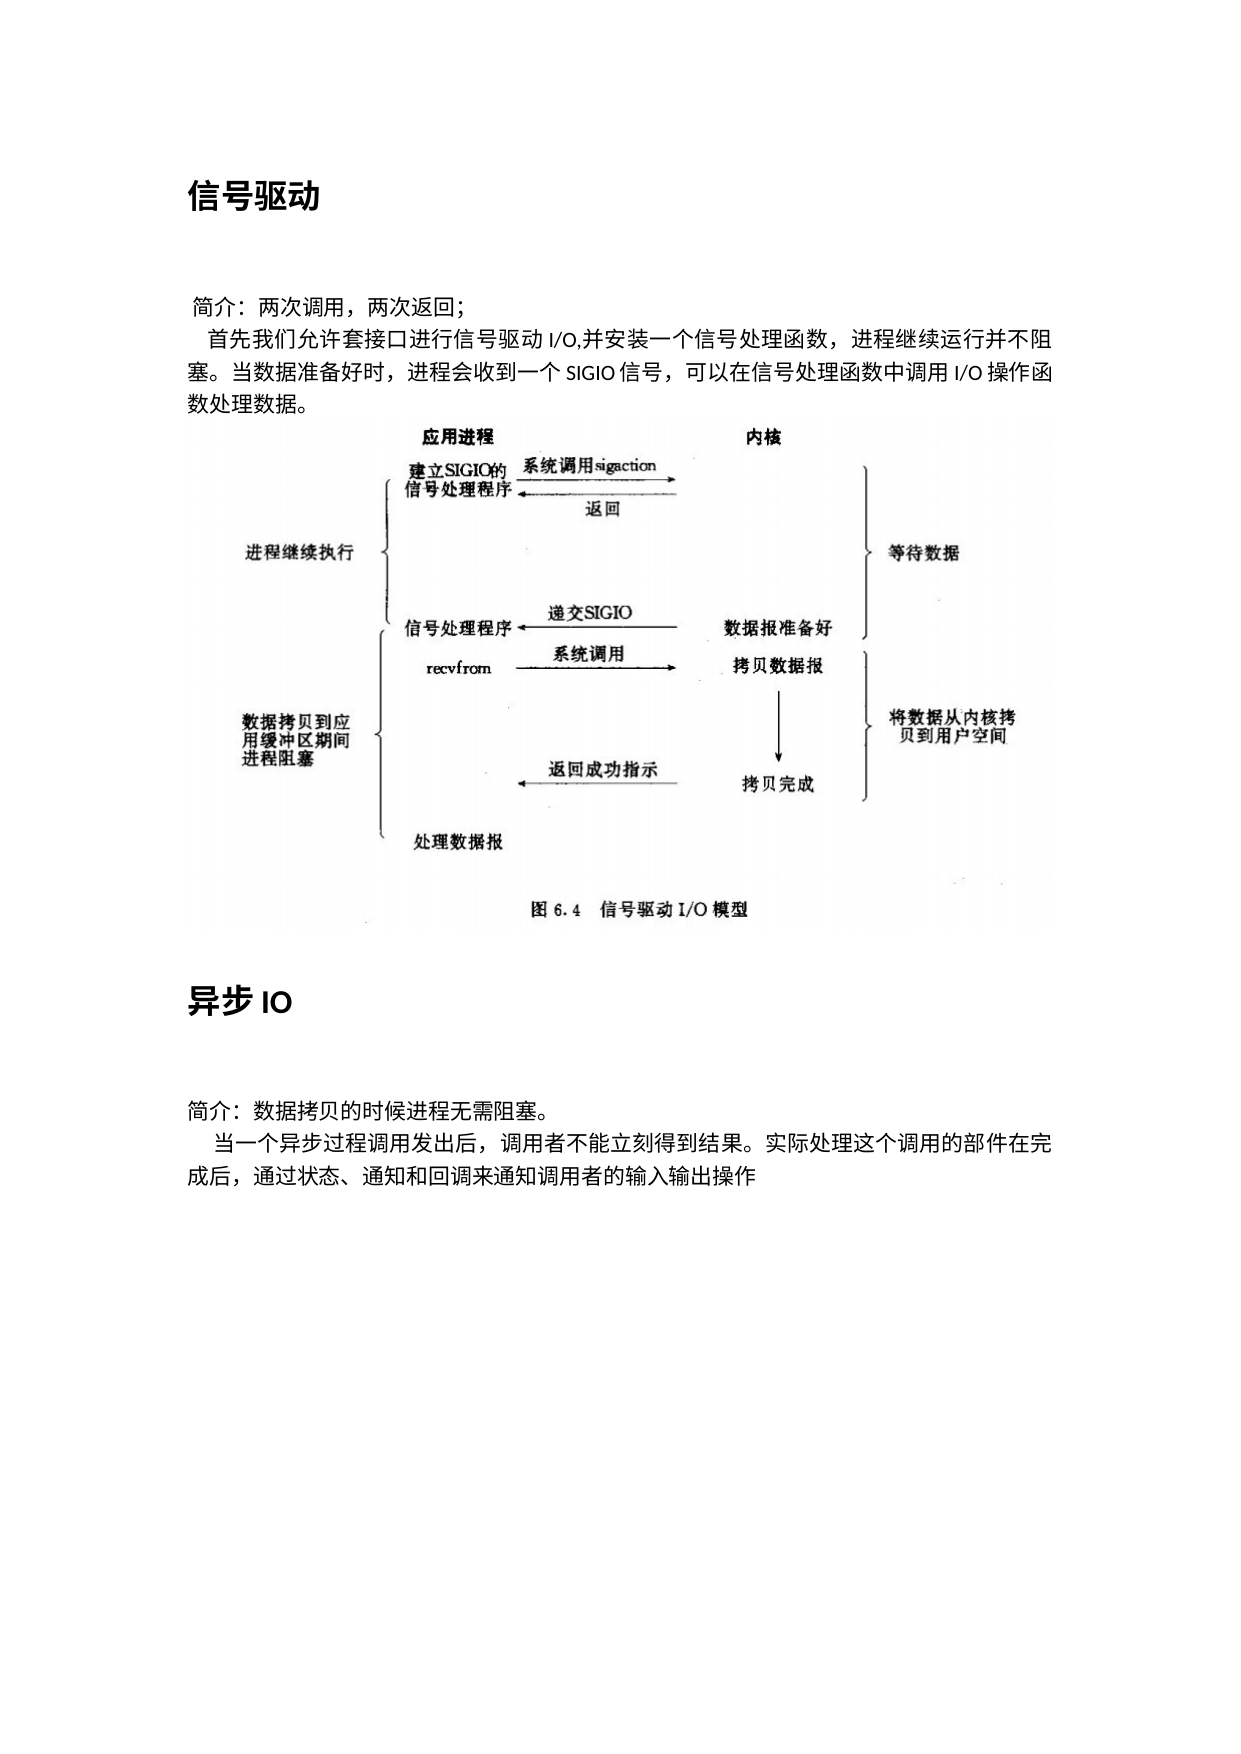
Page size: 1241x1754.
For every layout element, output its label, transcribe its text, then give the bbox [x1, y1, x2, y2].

subtitle 信号驱动 [187, 162, 1053, 227]
picture [187, 419, 1053, 931]
text 首先我们允许套接口进行信号驱动I/O,并安装一个信号处理函数，进程继续运行并不阻塞。当数据准备好时，进程会收到一个SIGIO信号，可以在信号处理函数中调用I/O操作函数处理数据。 [187, 322, 1053, 419]
text 简介：两次调用，两次返回； [187, 289, 1053, 322]
text 简介：数据拷贝的时候进程无需阻塞。 [187, 1093, 1053, 1126]
text 当一个异步过程调用发出后，调用者不能立刻得到结果。实际处理这个调用的部件在完成后，通过状态、通知和回调来通知调用者的输入输出操作 [187, 1126, 1053, 1191]
subtitle 异步IO [187, 966, 1053, 1031]
